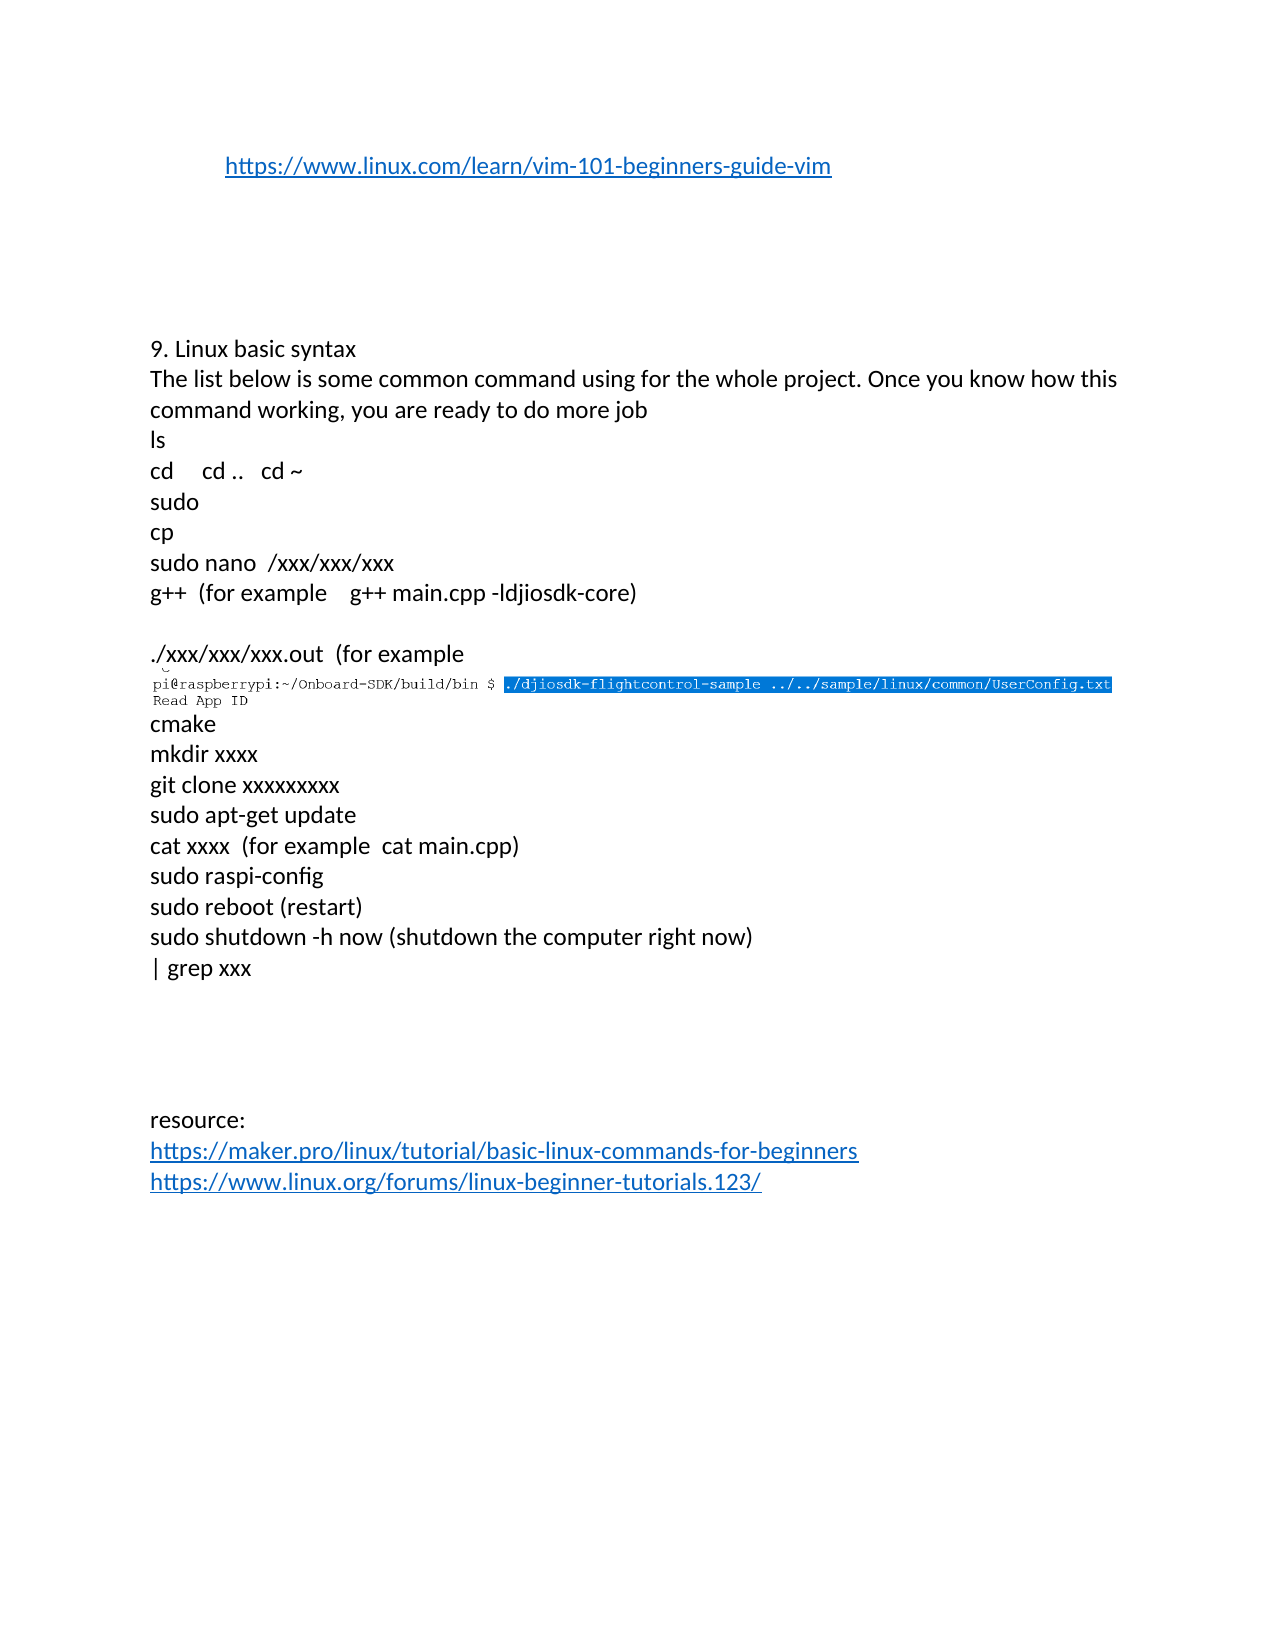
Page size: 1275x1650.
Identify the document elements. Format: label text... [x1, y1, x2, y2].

text sudo apt-get update [150, 799, 1125, 830]
text The list below is some common command using for the whole project. Once you know how this command working, you are ready to do more job [150, 364, 1125, 425]
text sudo raspi-config [150, 861, 1125, 891]
picture [150, 668, 1125, 708]
text https://www.linux.org/forums/linux-beginner-tutorials.123/ [150, 1166, 1125, 1196]
text https://www.linux.com/learn/vim-101-beginners-guide-vim [150, 150, 1125, 181]
text ./xxx/xxx/xxx.out (for example [150, 638, 1125, 668]
text 9. Linux basic syntax [150, 333, 1125, 364]
text sudo nano /xxx/xxx/xxx [150, 547, 1125, 577]
text cat xxxx (for example cat main.cpp) [150, 830, 1125, 861]
text git clone xxxxxxxxx [150, 769, 1125, 799]
text cp [150, 516, 1125, 547]
text g++ (for example g++ main.cpp -ldjiosdk-core) [150, 577, 1125, 608]
text sudo [150, 486, 1125, 516]
text sudo shutdown -h now (shutdown the computer right now) [150, 922, 1125, 952]
text ls [150, 425, 1125, 455]
text https://maker.pro/linux/tutorial/basic-linux-commands-for-beginners [150, 1135, 1125, 1166]
text cd cd .. cd ~ [150, 455, 1125, 486]
text mkdir xxxx [150, 738, 1125, 769]
text sudo reboot (restart) [150, 891, 1125, 922]
text | grep xxx [150, 952, 1125, 983]
text resource: [150, 1105, 1125, 1135]
text cmake [150, 708, 1125, 738]
